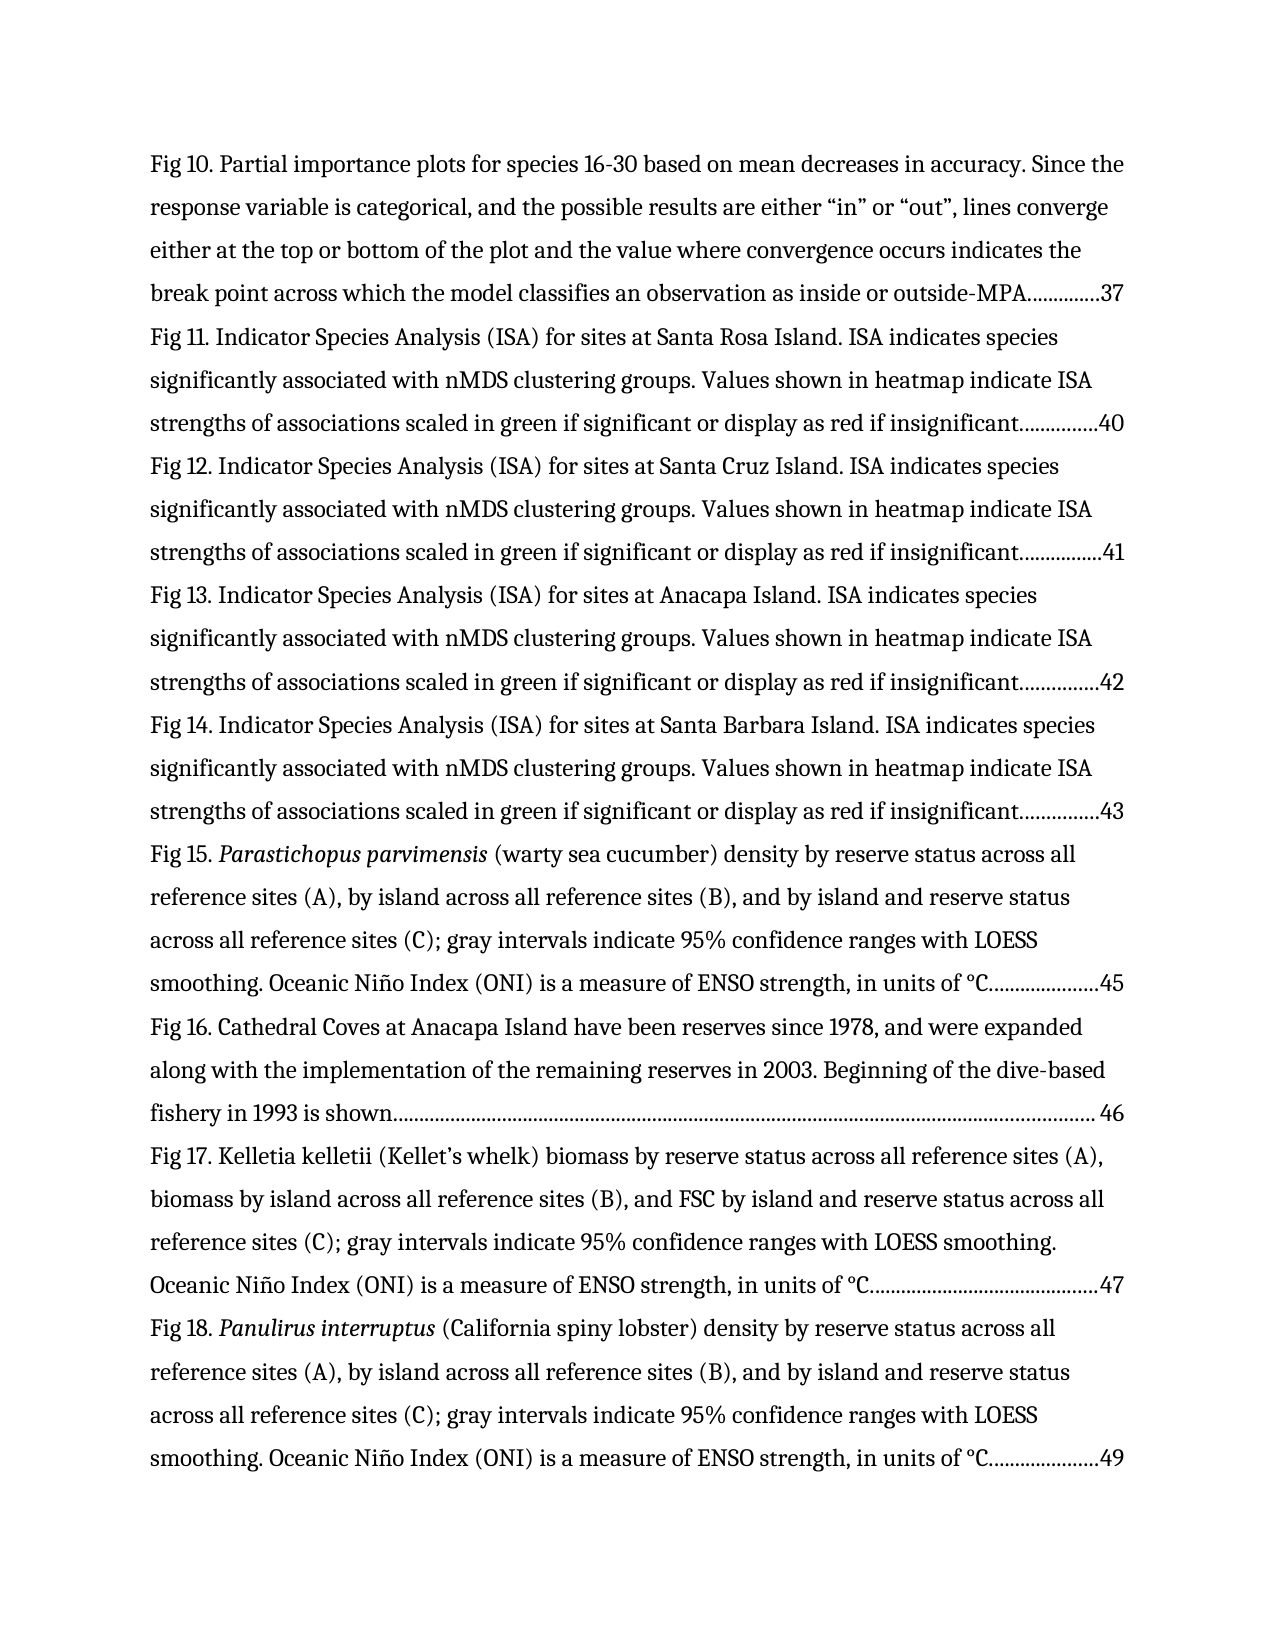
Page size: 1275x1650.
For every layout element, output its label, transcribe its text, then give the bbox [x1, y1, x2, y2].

text Fig 14. Indicator Species Analysis (ISA) for sites at Santa Barbara Island. ISA indicates species significantly associated with nMDS clustering groups. Values shown in heatmap indicate ISA strengths of associations scaled in green if significant or display as red if insignificant. 43 [150, 711, 1125, 826]
text Fig 16. Cathedral Coves at Anacapa Island have been reserves since 1978, and were expanded along with the implementation of the remaining reserves in 2003. Beginning of the dive-based fishery in 1993 is shown. 46 [150, 1012, 1125, 1127]
text Fig 15. Parastichopus parvimensis (warty sea cucumber) density by reserve status across all reference sites (A), by island across all reference sites (B), and by island and reserve status across all reference sites (C); gray intervals indicate 95% confidence ranges with LOESS smoothing. Oceanic Niño Index (ONI) is a measure of ENSO strength, in units of °C. 45 [150, 840, 1125, 998]
text Fig 18. Panulirus interruptus (California spiny lobster) density by reserve status across all reference sites (A), by island across all reference sites (B), and by island and reserve status across all reference sites (C); gray intervals indicate 95% confidence ranges with LOESS smoothing. Oceanic Niño Index (ONI) is a measure of ENSO strength, in units of °C. 49 [150, 1314, 1125, 1472]
text Fig 13. Indicator Species Analysis (ISA) for sites at Anacapa Island. ISA indicates species significantly associated with nMDS clustering groups. Values shown in heatmap indicate ISA strengths of associations scaled in green if significant or display as red if insignificant. 42 [150, 581, 1125, 696]
text Fig 10. Partial importance plots for species 16-30 based on mean decreases in accuracy. Since the response variable is categorical, and the possible results are either “in” or “out”, lines converge either at the top or bottom of the plot and the value where convergence occurs indicates the break point across which the model classifies an observation as inside or outside-MPA. 37 [150, 150, 1125, 308]
text Fig 17. Kelletia kelletii (Kellet’s whelk) biomass by reserve status across all reference sites (A), biomass by island across all reference sites (B), and FSC by island and reserve status across all reference sites (C); gray intervals indicate 95% confidence ranges with LOESS smoothing. Oceanic Niño Index (ONI) is a measure of ENSO strength, in units of °C. 47 [150, 1142, 1125, 1300]
text Fig 11. Indicator Species Analysis (ISA) for sites at Santa Rosa Island. ISA indicates species significantly associated with nMDS clustering groups. Values shown in heatmap indicate ISA strengths of associations scaled in green if significant or display as red if insignificant. 40 [150, 322, 1125, 437]
text Fig 12. Indicator Species Analysis (ISA) for sites at Santa Cruz Island. ISA indicates species significantly associated with nMDS clustering groups. Values shown in heatmap indicate ISA strengths of associations scaled in green if significant or display as red if insignificant. 41 [150, 452, 1125, 567]
